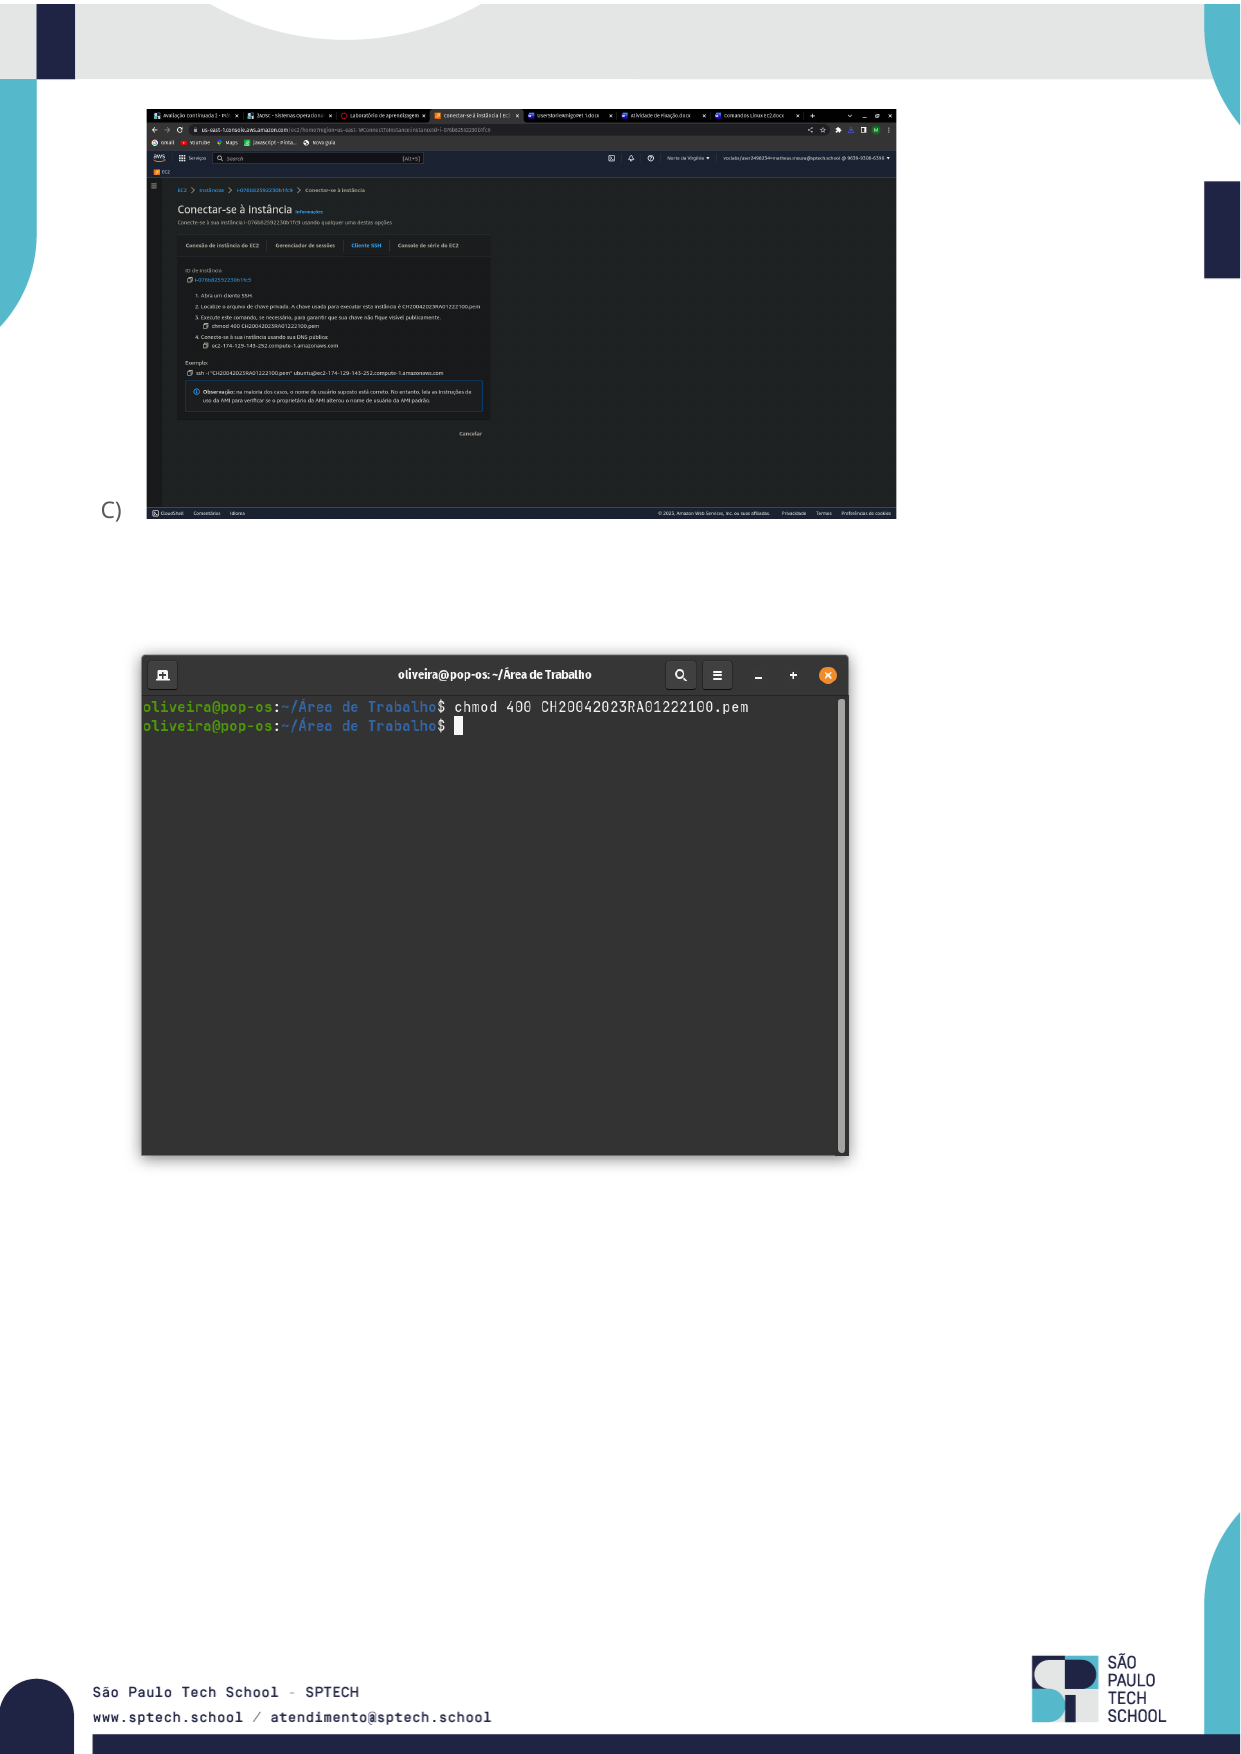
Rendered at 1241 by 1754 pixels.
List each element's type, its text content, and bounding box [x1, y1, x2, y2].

picture [0, 4, 1241, 1754]
text C) [100, 109, 1140, 525]
